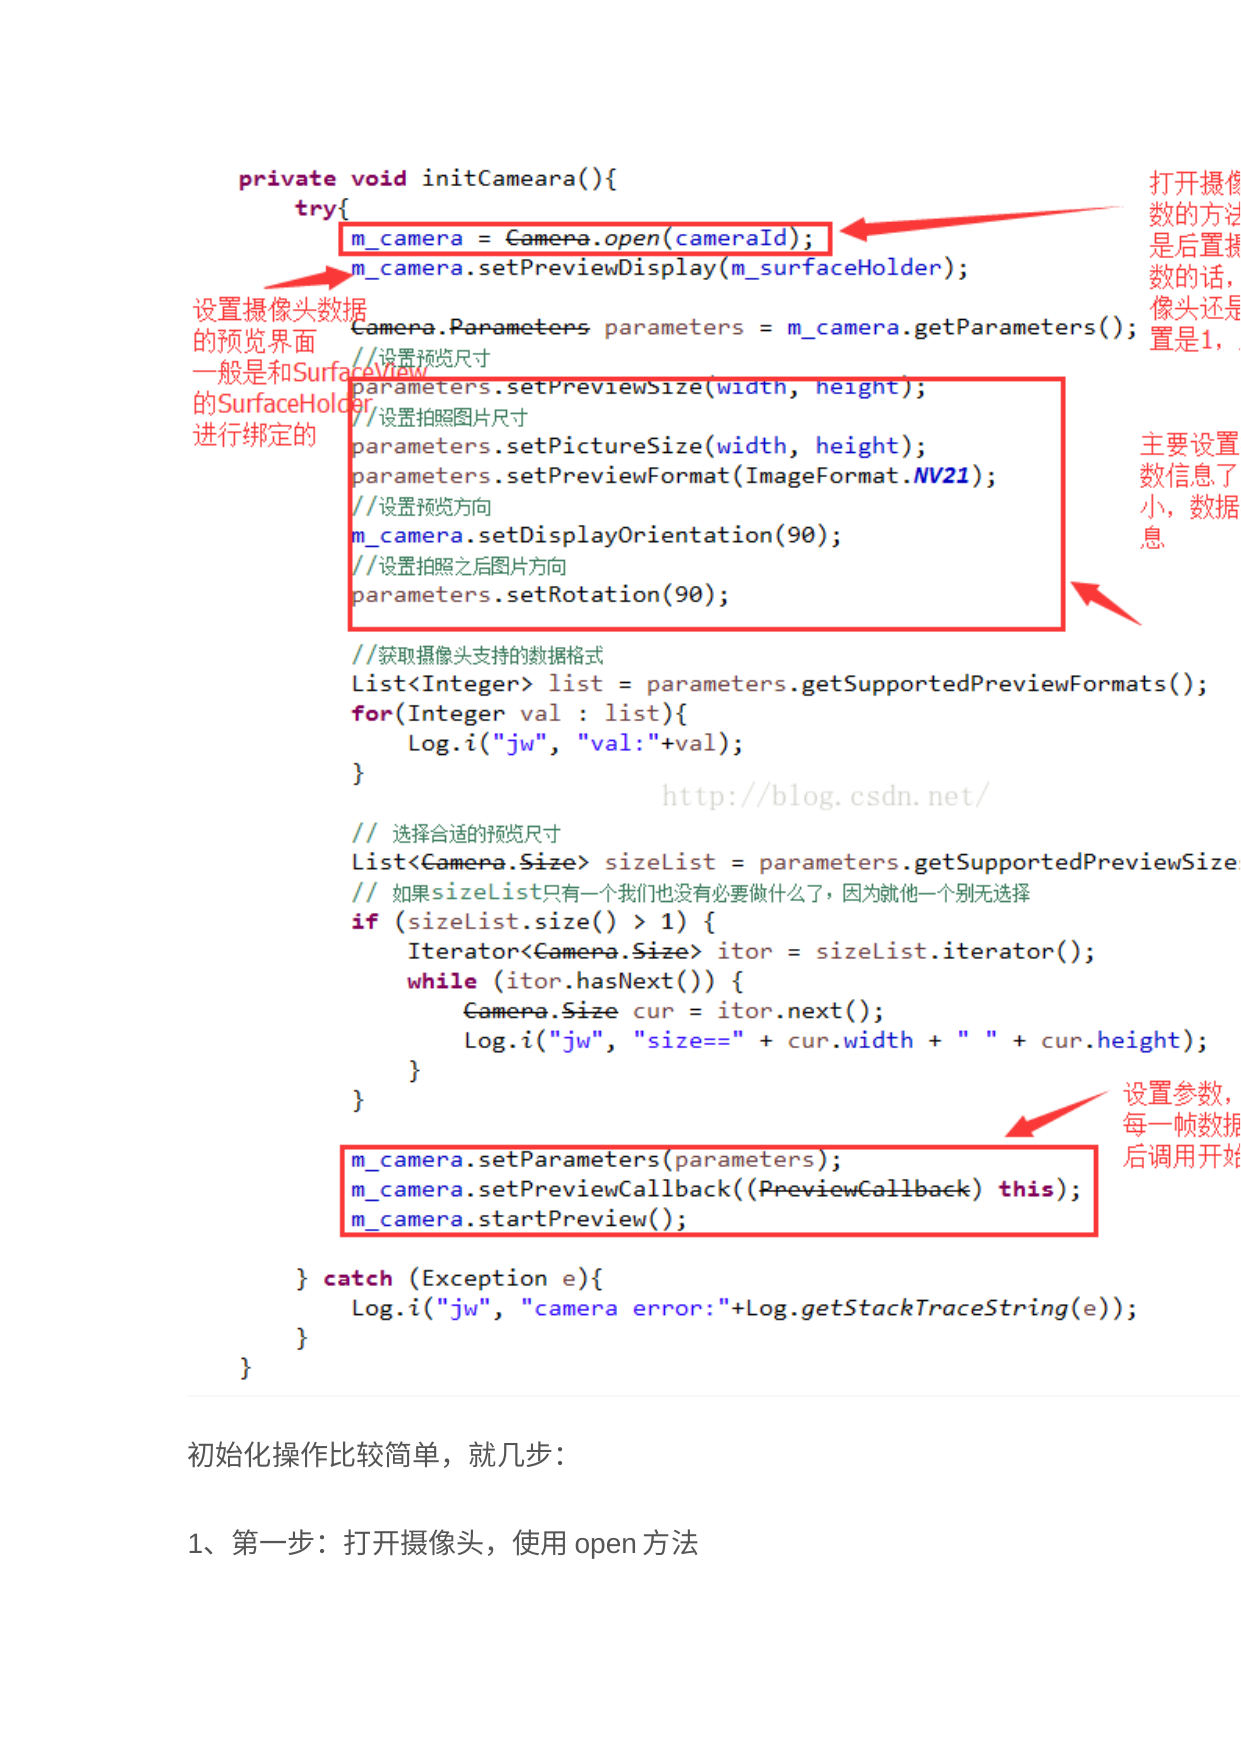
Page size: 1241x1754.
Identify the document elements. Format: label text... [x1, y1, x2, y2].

text 初始化操作比较简单，就几步： [187, 1420, 1053, 1485]
text 1、第一步：打开摄像头，使用open方法 [187, 1509, 1053, 1574]
picture [187, 162, 1241, 1397]
